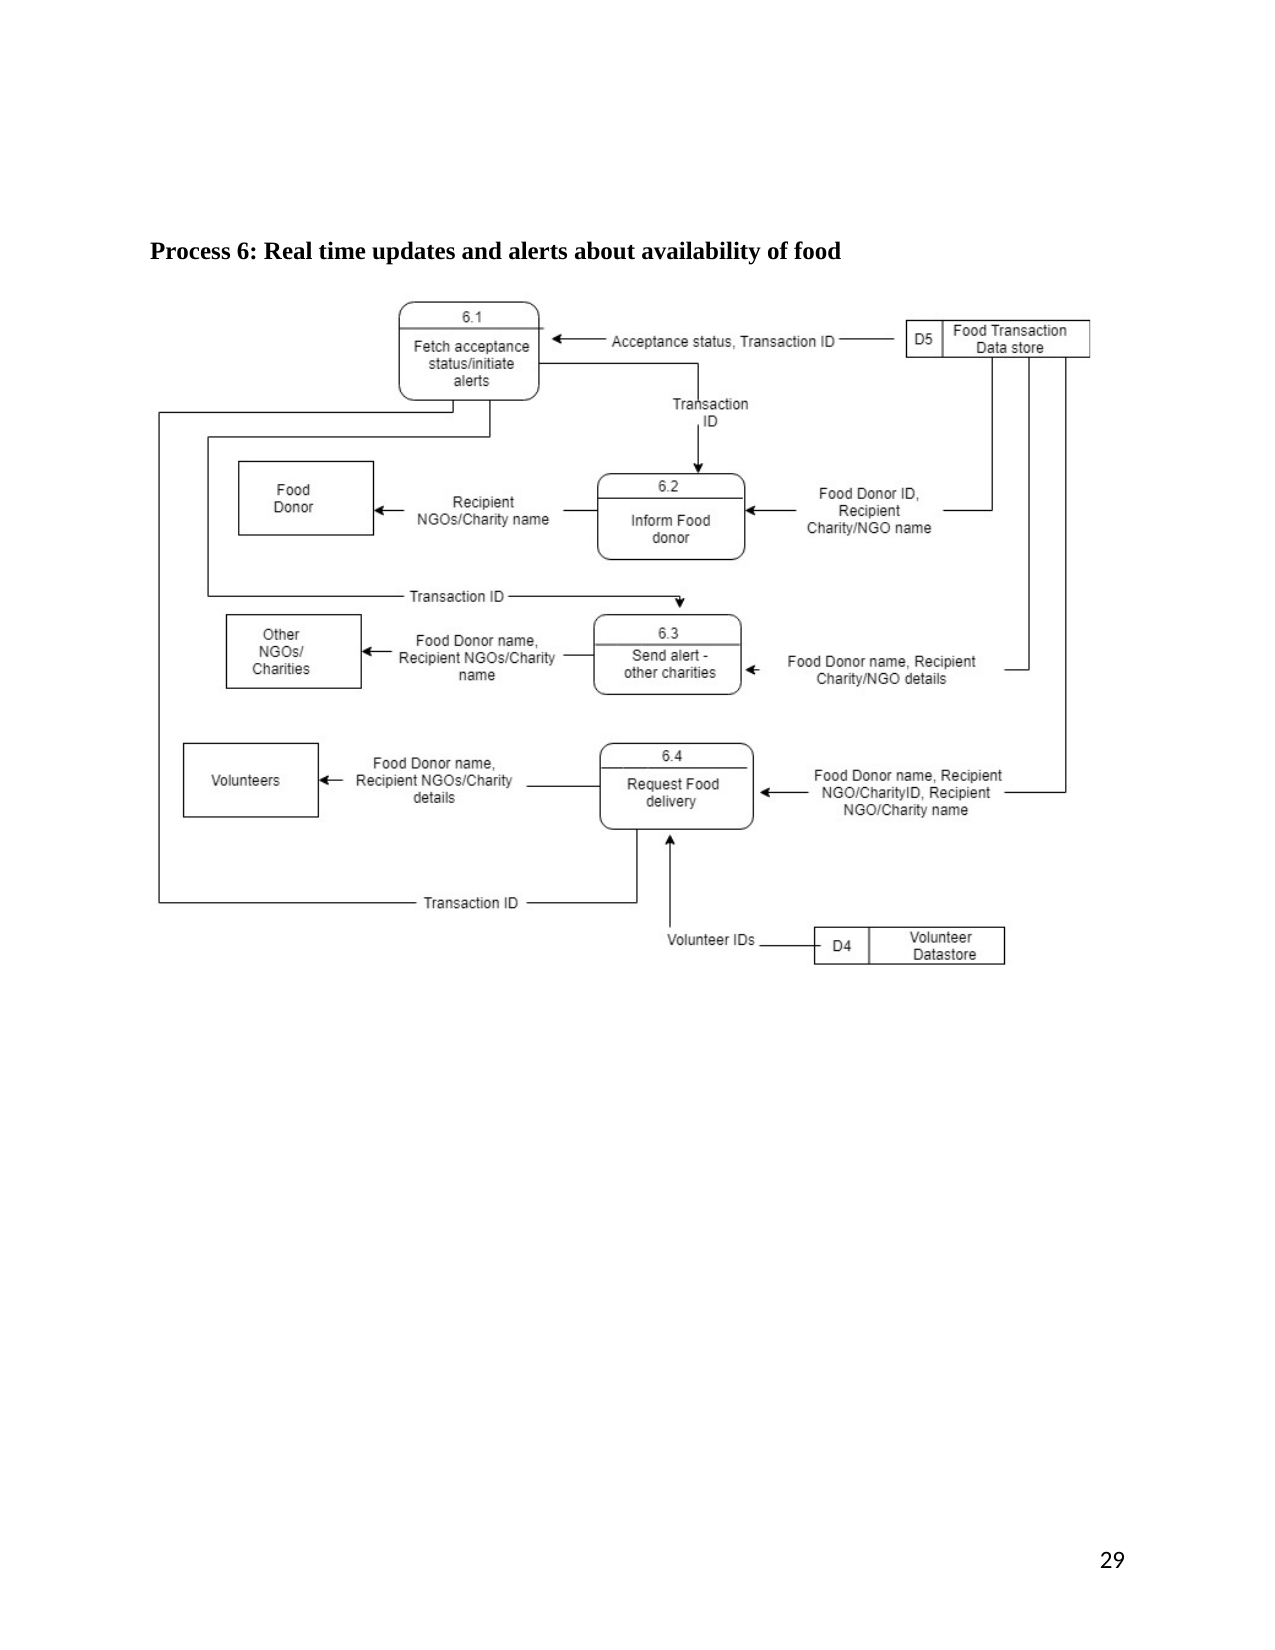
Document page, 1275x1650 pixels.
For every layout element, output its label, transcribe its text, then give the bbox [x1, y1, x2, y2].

text Process 6: Real time updates and alerts about availability of food [150, 236, 1125, 265]
picture [150, 293, 1091, 966]
